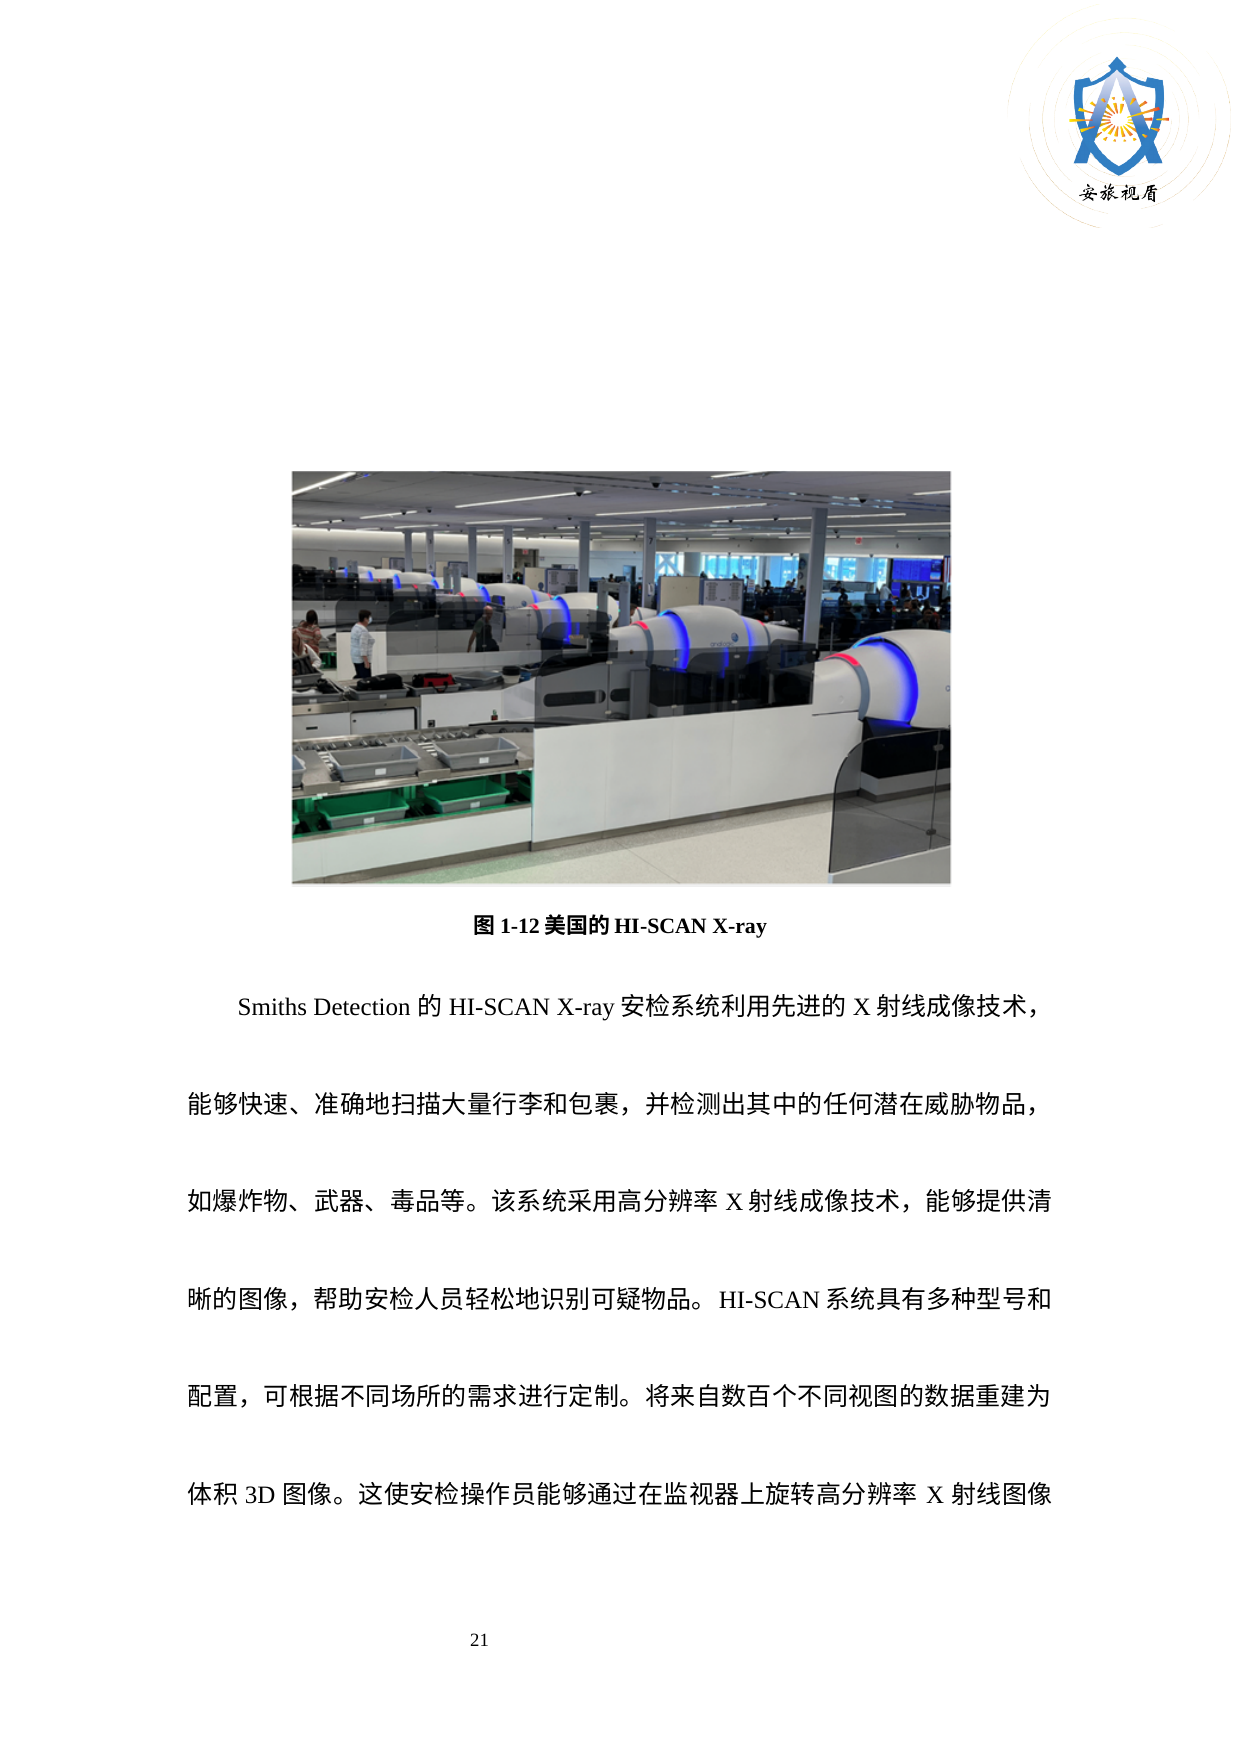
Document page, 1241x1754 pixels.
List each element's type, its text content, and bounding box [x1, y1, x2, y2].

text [187, 972, 1053, 1525]
picture [1007, 4, 1231, 228]
picture [287, 470, 954, 887]
text 图1-12美国的HI-SCAN X-ray [187, 908, 1053, 940]
